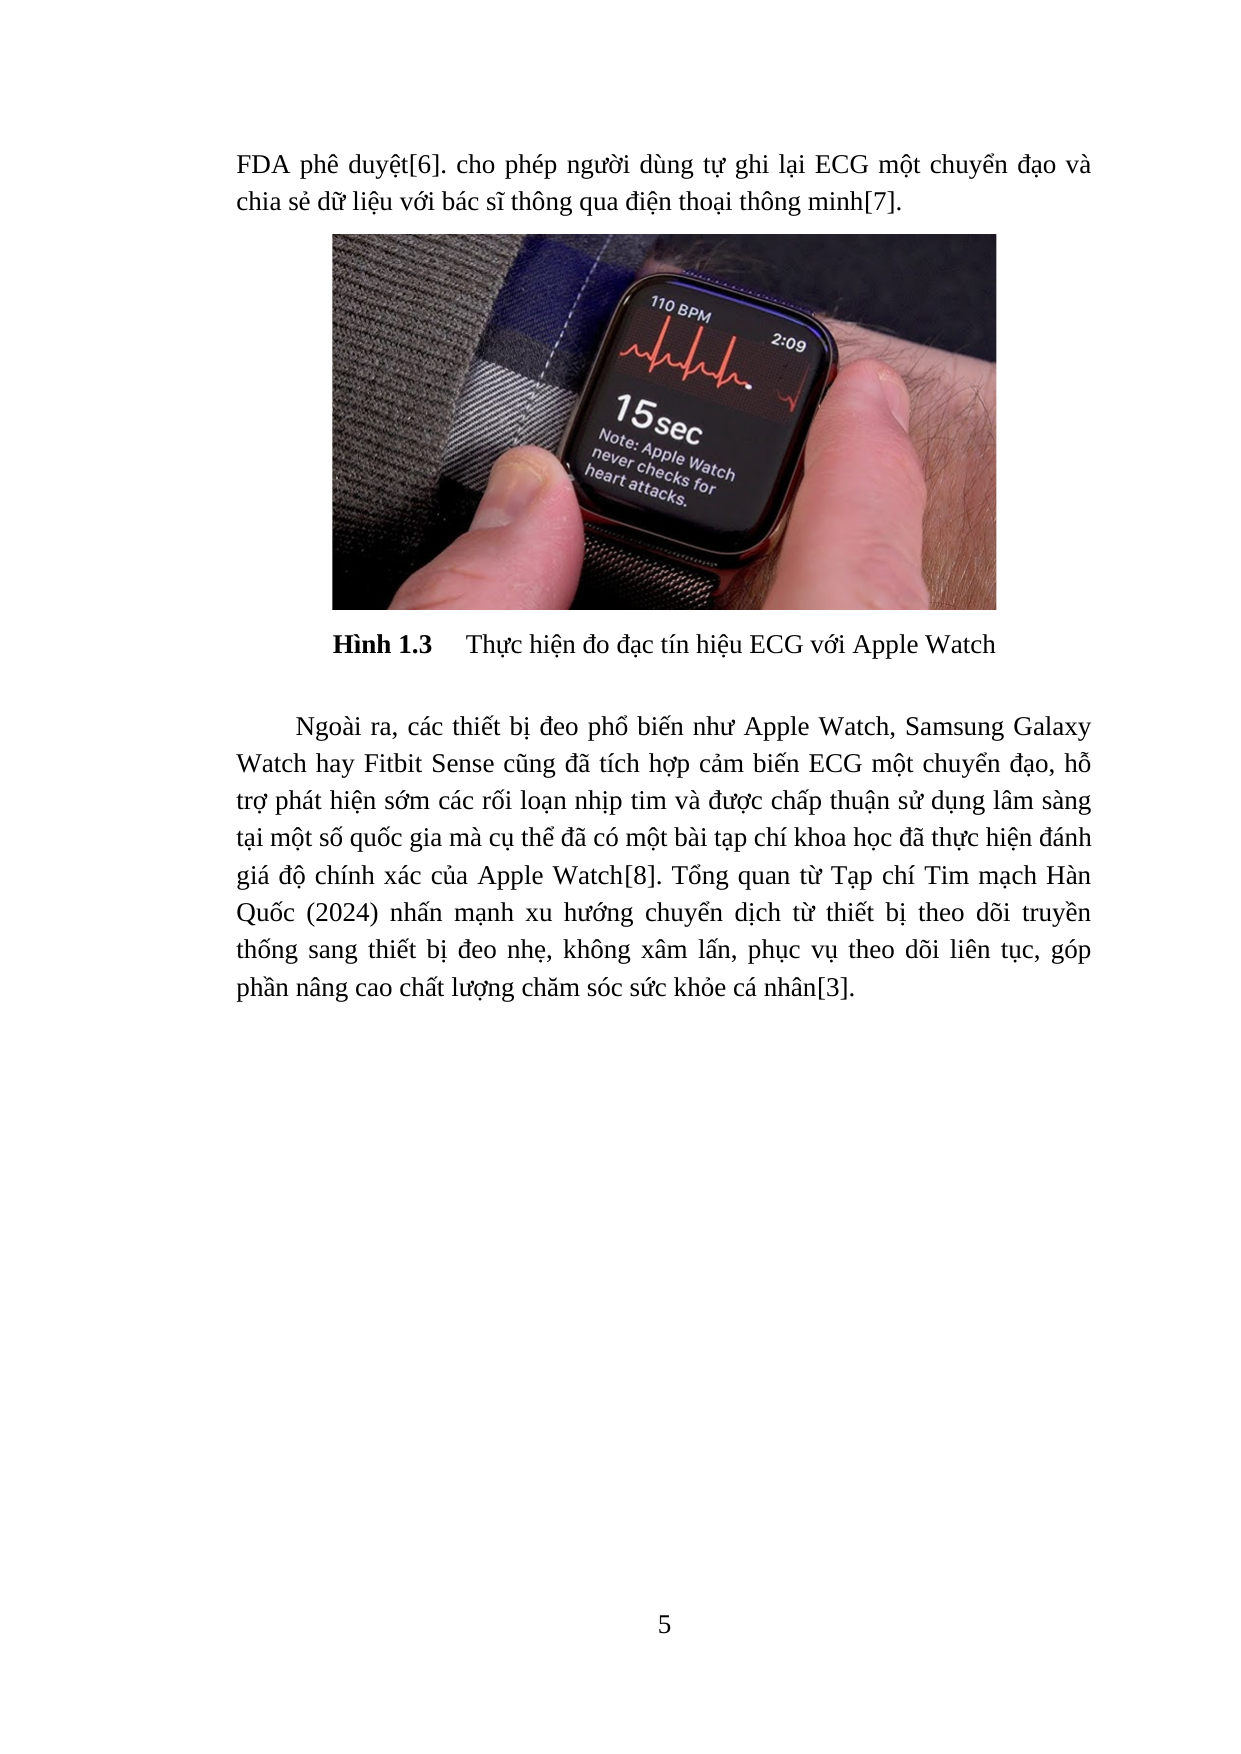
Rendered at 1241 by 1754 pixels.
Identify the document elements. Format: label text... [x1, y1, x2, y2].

text Ngoài ra, các thiết bị đeo phổ biến như Apple Watch, Samsung Galaxy Watch hay Fitbit Sense cũng đã tích hợp cảm biến ECG một chuyển đạo, hỗ trợ phát hiện sớm các rối loạn nhịp tim và được chấp thuận sử dụng lâm sàng tại một số quốc gia mà cụ thể đã có một bài tạp chí khoa học đã thực hiện đánh giá độ chính xác của Apple Watch[8]. Tổng quan từ Tạp chí Tim mạch Hàn Quốc (2024) nhấn mạnh xu hướng chuyển dịch từ thiết bị theo dõi truyền thống sang thiết bị đeo nhẹ, không xâm lấn, phục vụ theo dõi liên tục, góp phần nâng cao chất lượng chăm sóc sức khỏe cá nhân[3]. [236, 709, 1092, 1002]
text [236, 148, 1092, 216]
text Hình 1.3 Thực hiện đo đạc tín hiệu ECG với Apple Watch [236, 628, 1092, 659]
picture [332, 234, 997, 610]
